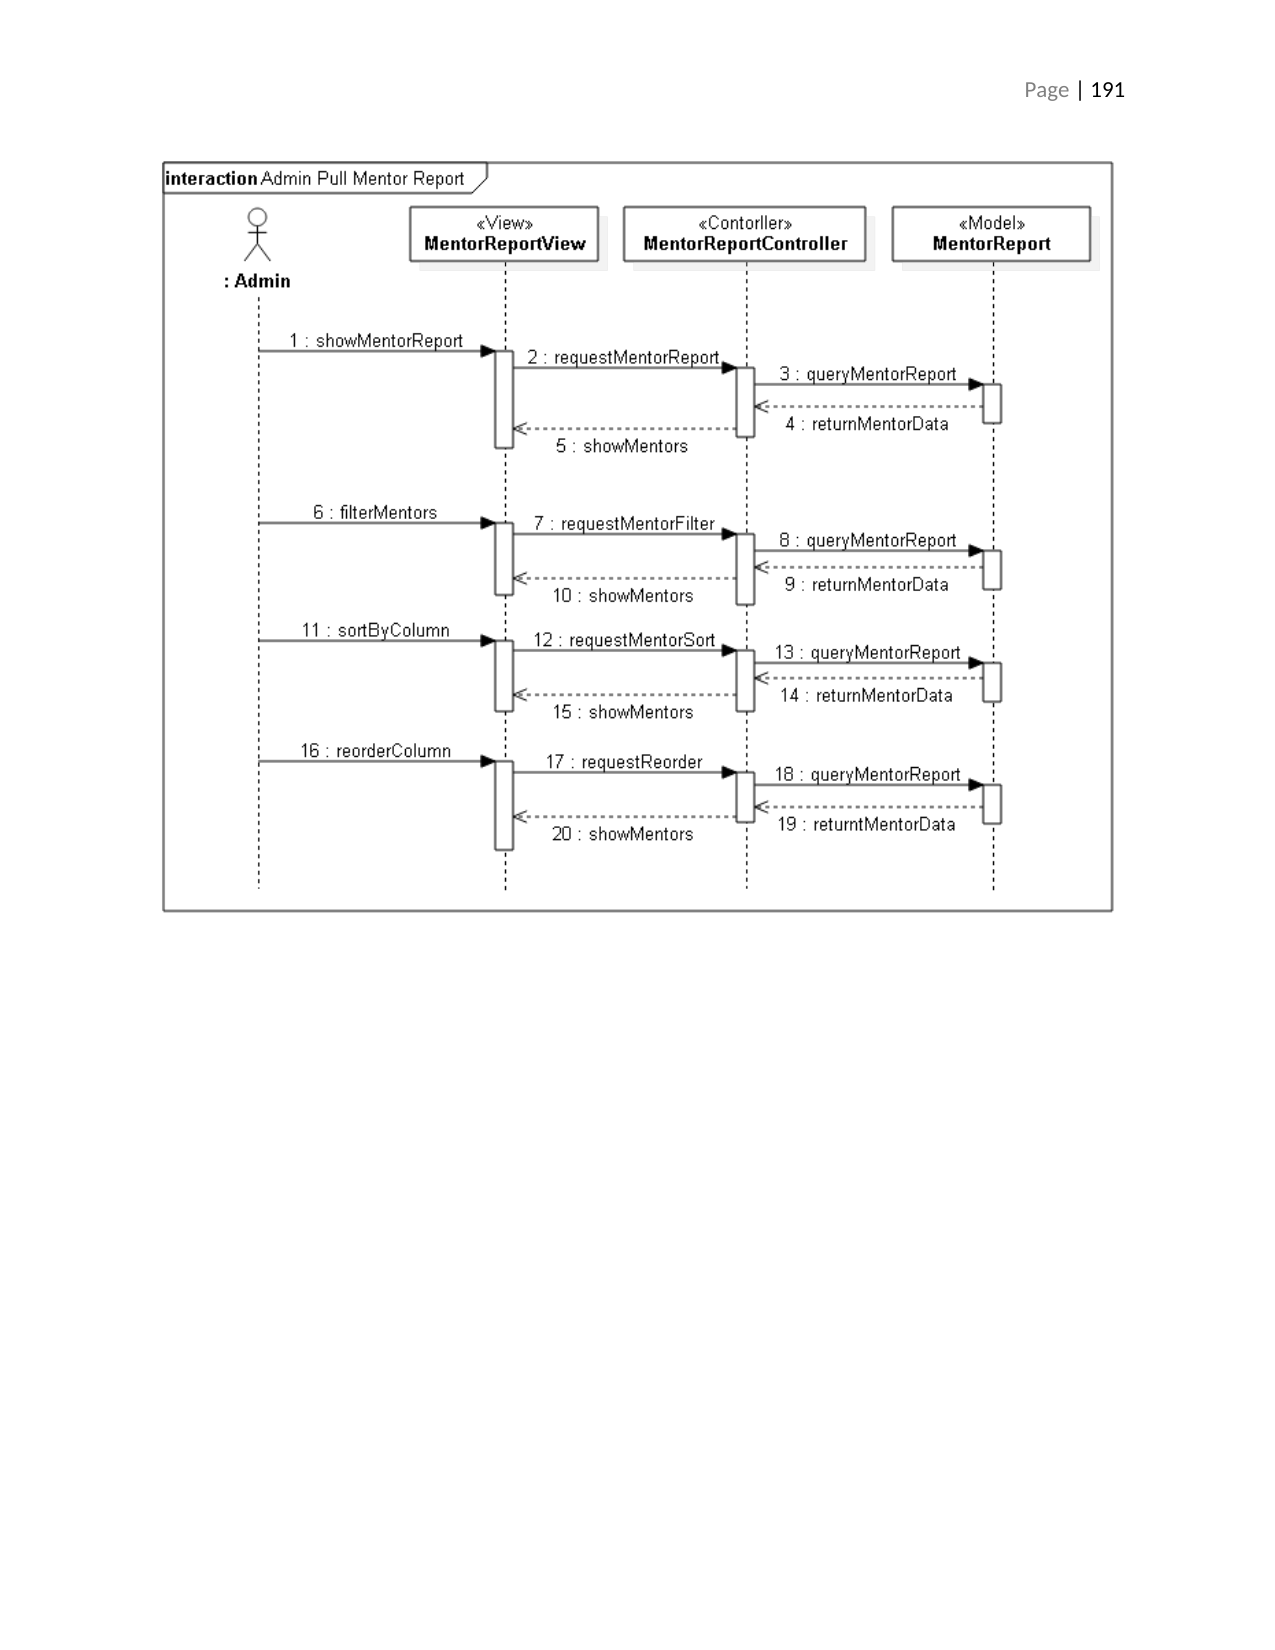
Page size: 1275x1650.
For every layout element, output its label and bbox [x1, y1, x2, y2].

picture [150, 149, 1126, 925]
